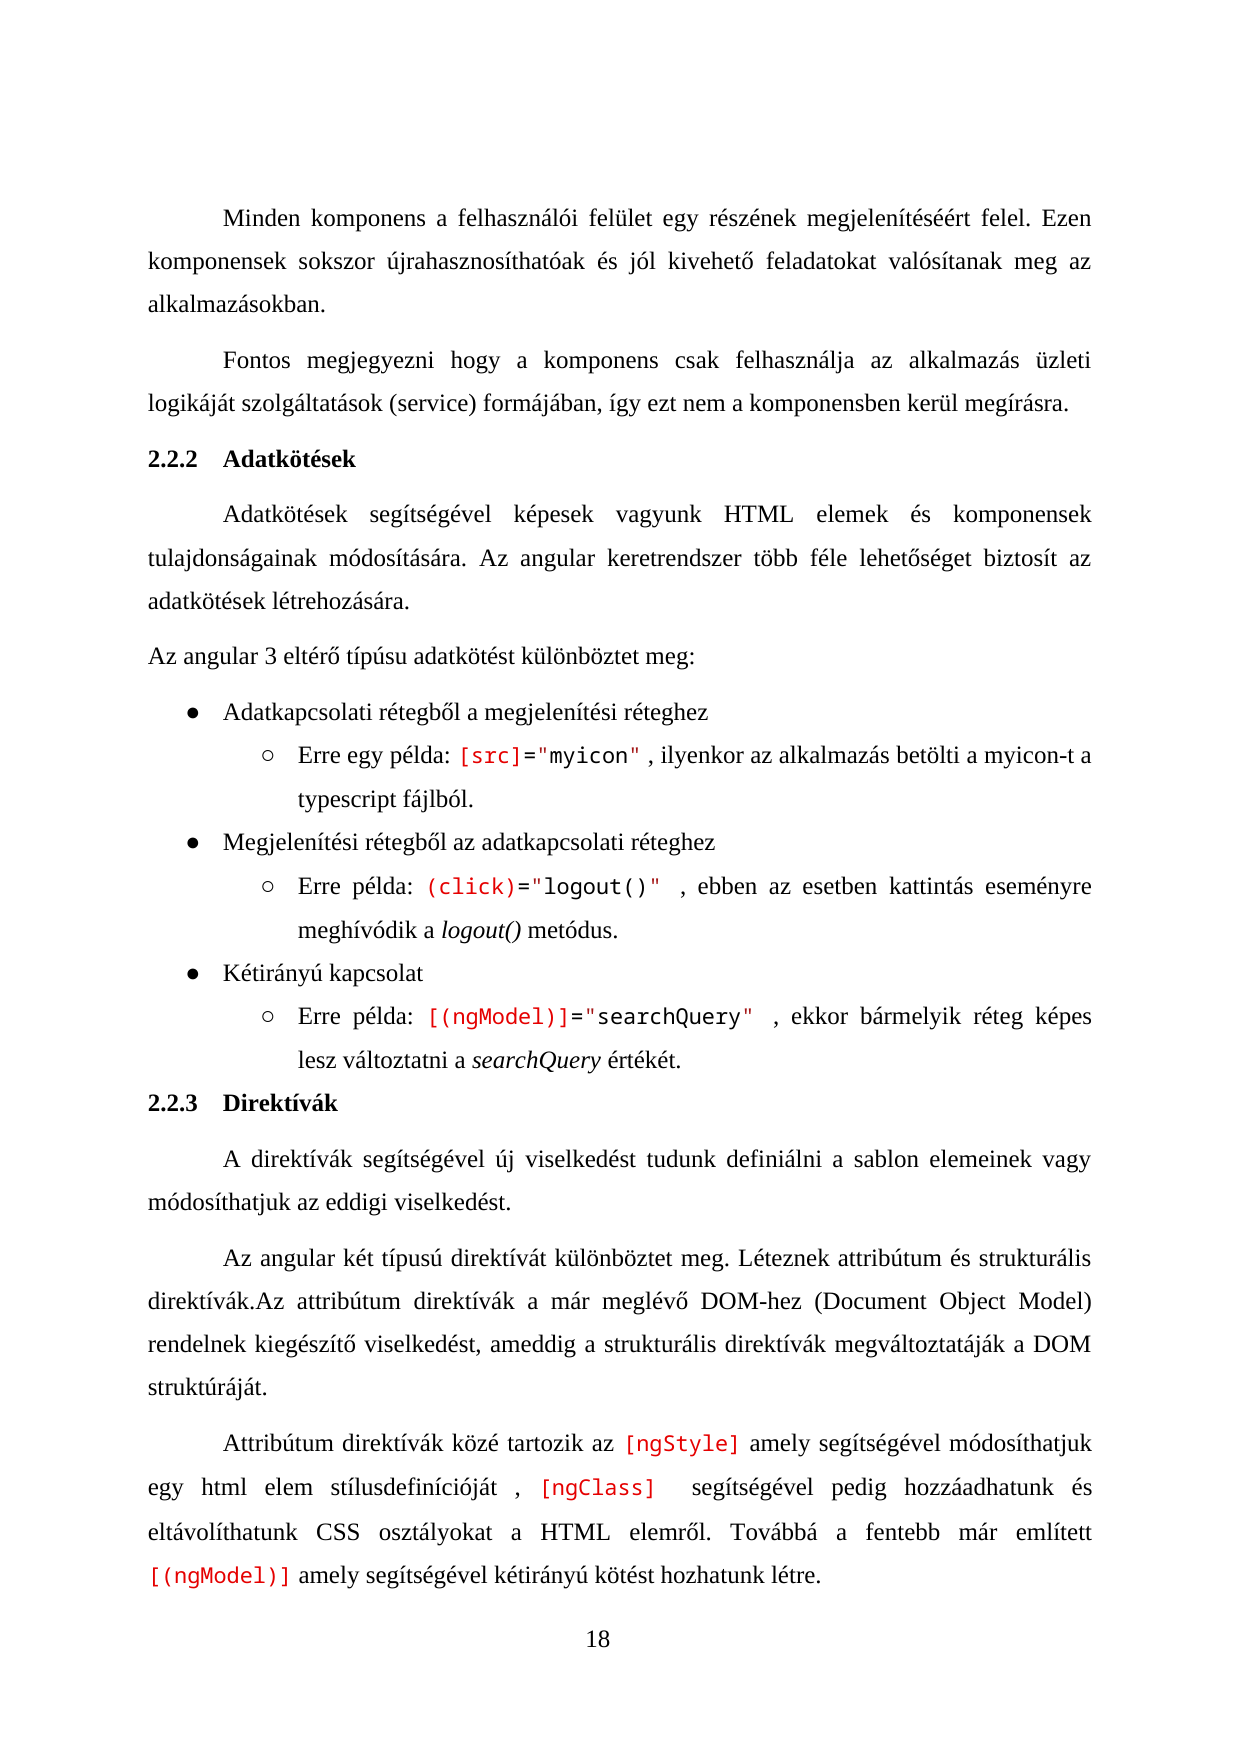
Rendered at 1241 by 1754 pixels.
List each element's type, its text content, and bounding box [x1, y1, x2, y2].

list Adatkapcsolati rétegből a megjelenítési réteghez [185, 697, 1092, 726]
text Minden komponens a felhasználói felület egy részének megjelenítéséért felel. Ezen komponensek sokszor újrahasznosíthatóak és jól kivehető feladatokat valósítanak meg az alkalmazásokban. [148, 203, 1092, 318]
list Erre egy példa: [src]="myicon" , ilyenkor az alkalmazás betölti a myicon-t a typescript fájlból. [260, 740, 1092, 813]
text Attribútum direktívák közé tartozik az [ngStyle] amely segítségével módosíthatjuk egy html elem stílusdefinícióját , [ngClass] segítségével pedig hozzáadhatunk és eltávolíthatunk CSS osztályokat a HTML elemről. Továbbá a fentebb már említett [(ngModel)] amely segítségével kétirányú kötést hozhatunk létre. [148, 1428, 1092, 1590]
list Erre példa: (click)="logout()" , ebben az esetben kattintás eseményre meghívódik a logout() metódus. [260, 871, 1092, 943]
text Fontos megjegyezni hogy a komponens csak felhasználja az alkalmazás üzleti logikáját szolgáltatások (service) formájában, így ezt nem a komponensben kerül megírásra. [148, 345, 1092, 417]
list Direktívák [148, 1088, 1092, 1117]
text Az angular 3 eltérő típúsu adatkötést különböztet meg: [148, 641, 1092, 670]
text Az angular két típusú direktívát különböztet meg. Léteznek attribútum és strukturális direktívák.Az attribútum direktívák a már meglévő DOM-hez (Document Object Model) rendelnek kiegészítő viselkedést, ameddig a strukturális direktívák megváltoztatáják a DOM struktúráját. [148, 1243, 1092, 1401]
list Erre példa: [(ngModel)]="searchQuery" , ekkor bármelyik réteg képes lesz változtatni a searchQuery értékét. [260, 1001, 1092, 1074]
list Kétirányú kapcsolat [185, 958, 1092, 987]
list Megjelenítési rétegből az adatkapcsolati réteghez [185, 827, 1092, 856]
text Adatkötések segítségével képesek vagyunk HTML elemek és komponensek tulajdonságainak módosítására. Az angular keretrendszer több féle lehetőséget biztosít az adatkötések létrehozására. [148, 499, 1092, 614]
list Adatkötések [148, 444, 1092, 473]
text A direktívák segítségével új viselkedést tudunk definiálni a sablon elemeinek vagy módosíthatjuk az eddigi viselkedést. [148, 1144, 1092, 1216]
